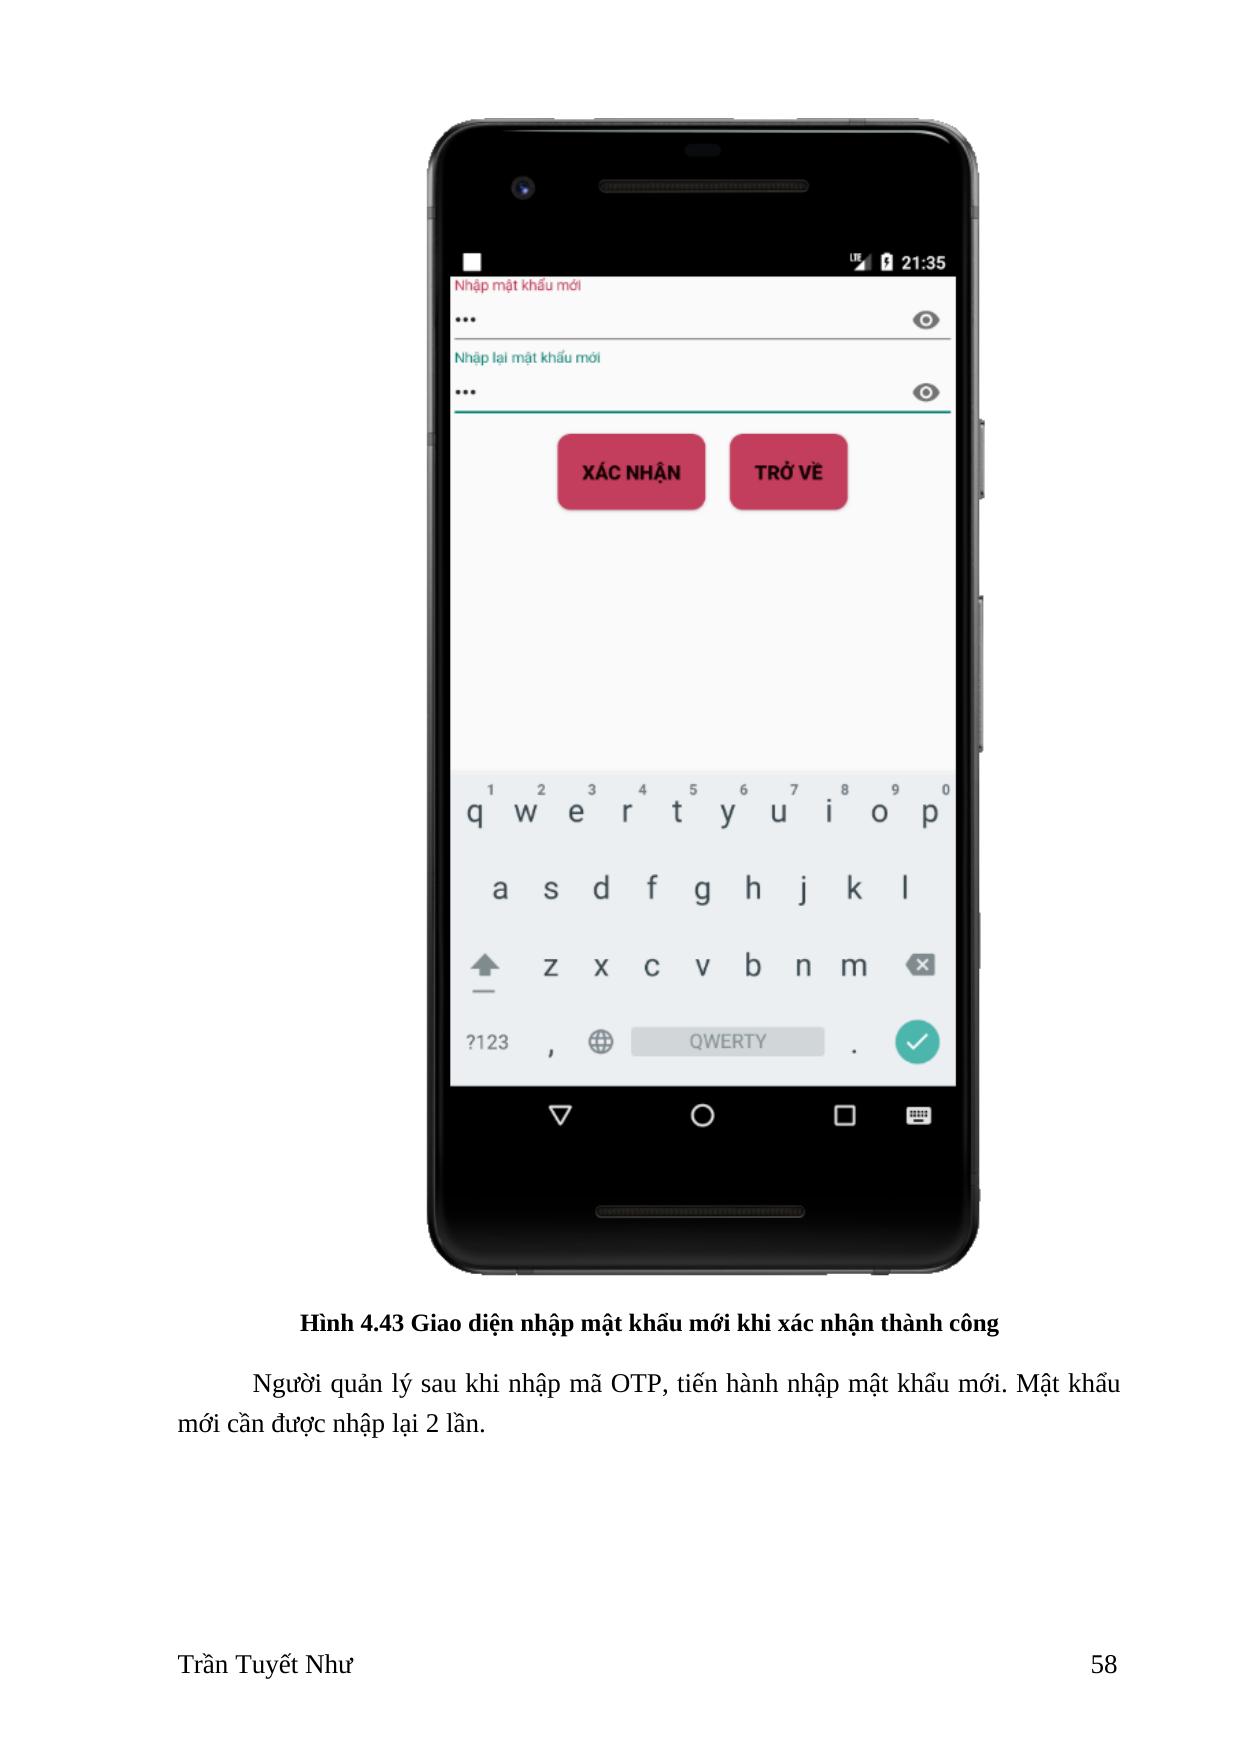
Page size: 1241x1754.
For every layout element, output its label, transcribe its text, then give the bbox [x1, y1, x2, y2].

text Người quản lý sau khi nhập mã OTP, tiến hành nhập mật khẩu mới. Mật khẩu mới cần được nhập lại 2 lần. [177, 1367, 1122, 1438]
picture [387, 118, 988, 1300]
